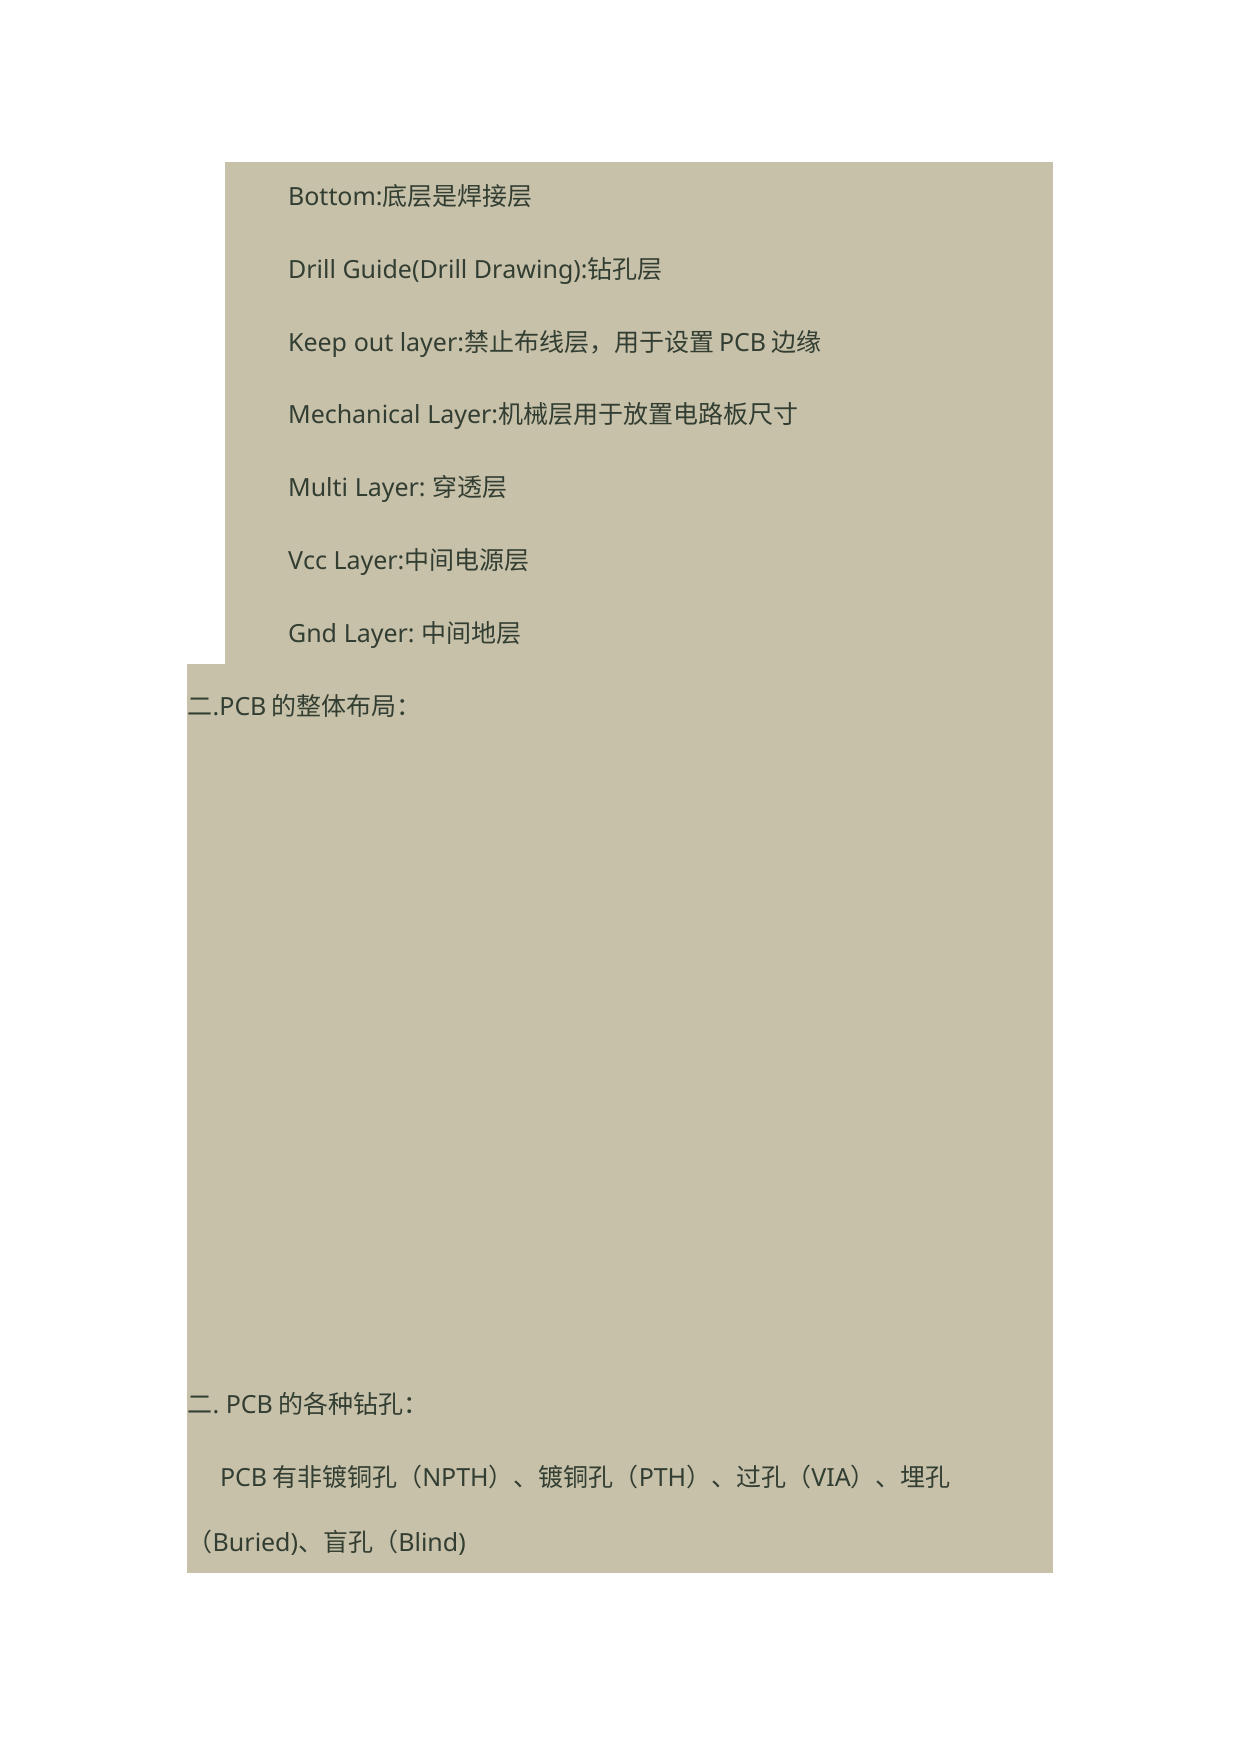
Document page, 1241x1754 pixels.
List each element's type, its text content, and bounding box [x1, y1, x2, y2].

text Drill Guide(Drill Drawing):钻孔层 [225, 235, 1053, 300]
text PCB有非镀铜孔（NPTH）、镀铜孔（PTH）、过孔（VIA）、埋孔（Buried)、盲孔（Blind) [187, 1443, 1053, 1573]
text Vcc Layer:中间电源层 [225, 526, 1053, 591]
text Gnd Layer: 中间地层 [225, 599, 1053, 664]
text Mechanical Layer:机械层用于放置电路板尺寸 [225, 380, 1053, 445]
text Multi Layer: 穿透层 [225, 453, 1053, 518]
text 二. PCB的各种钻孔： [187, 1370, 1053, 1435]
text 二.PCB的整体布局： [187, 672, 1053, 737]
text Keep out layer:禁止布线层，用于设置PCB边缘 [225, 308, 1053, 373]
text Bottom:底层是焊接层 [225, 162, 1053, 227]
